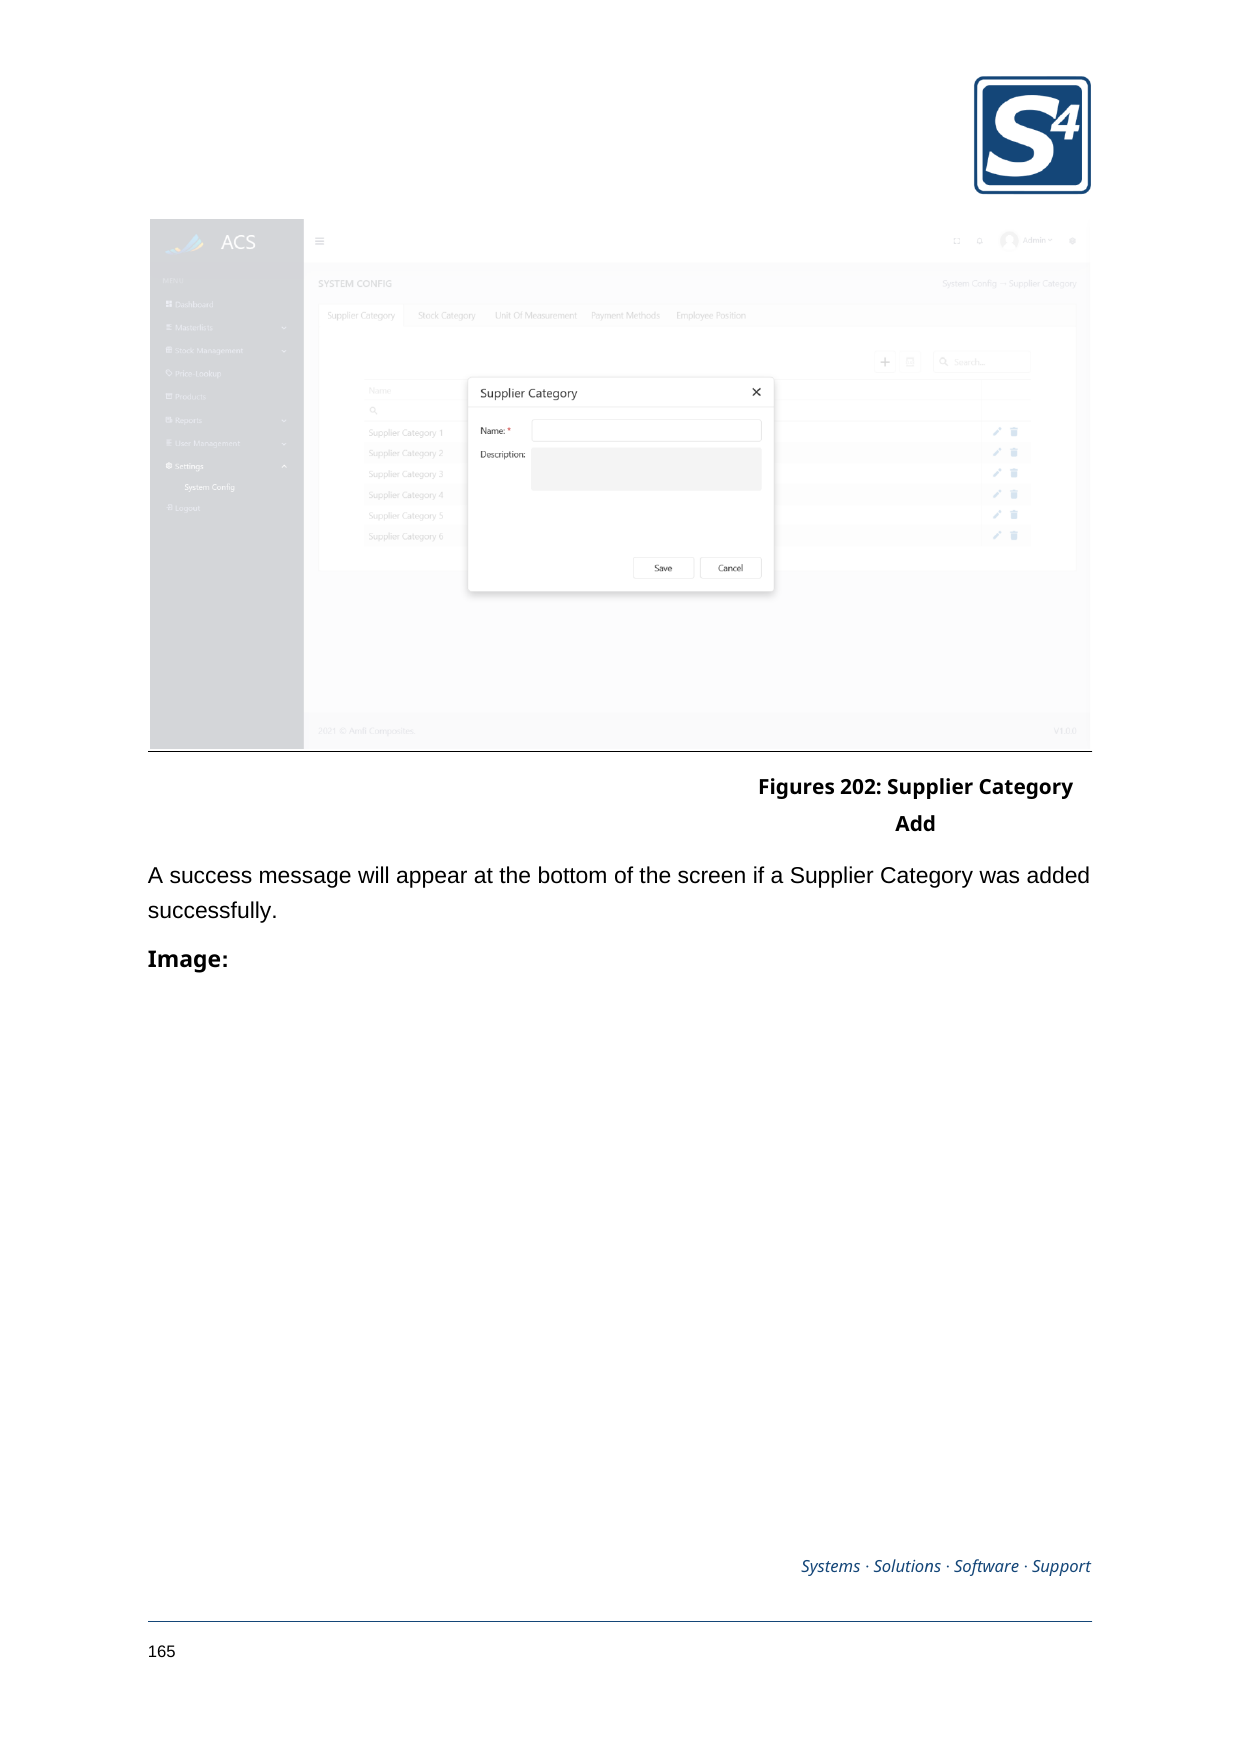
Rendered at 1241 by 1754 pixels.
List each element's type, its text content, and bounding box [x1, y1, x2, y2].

text Image: [148, 943, 1092, 974]
picture [150, 219, 1091, 749]
text Figures 202: Supplier Category Add [738, 772, 1092, 837]
text A success message will appear at the bottom of the screen if a Supplier Category was added successfully. [148, 862, 1092, 923]
picture [972, 75, 1093, 196]
